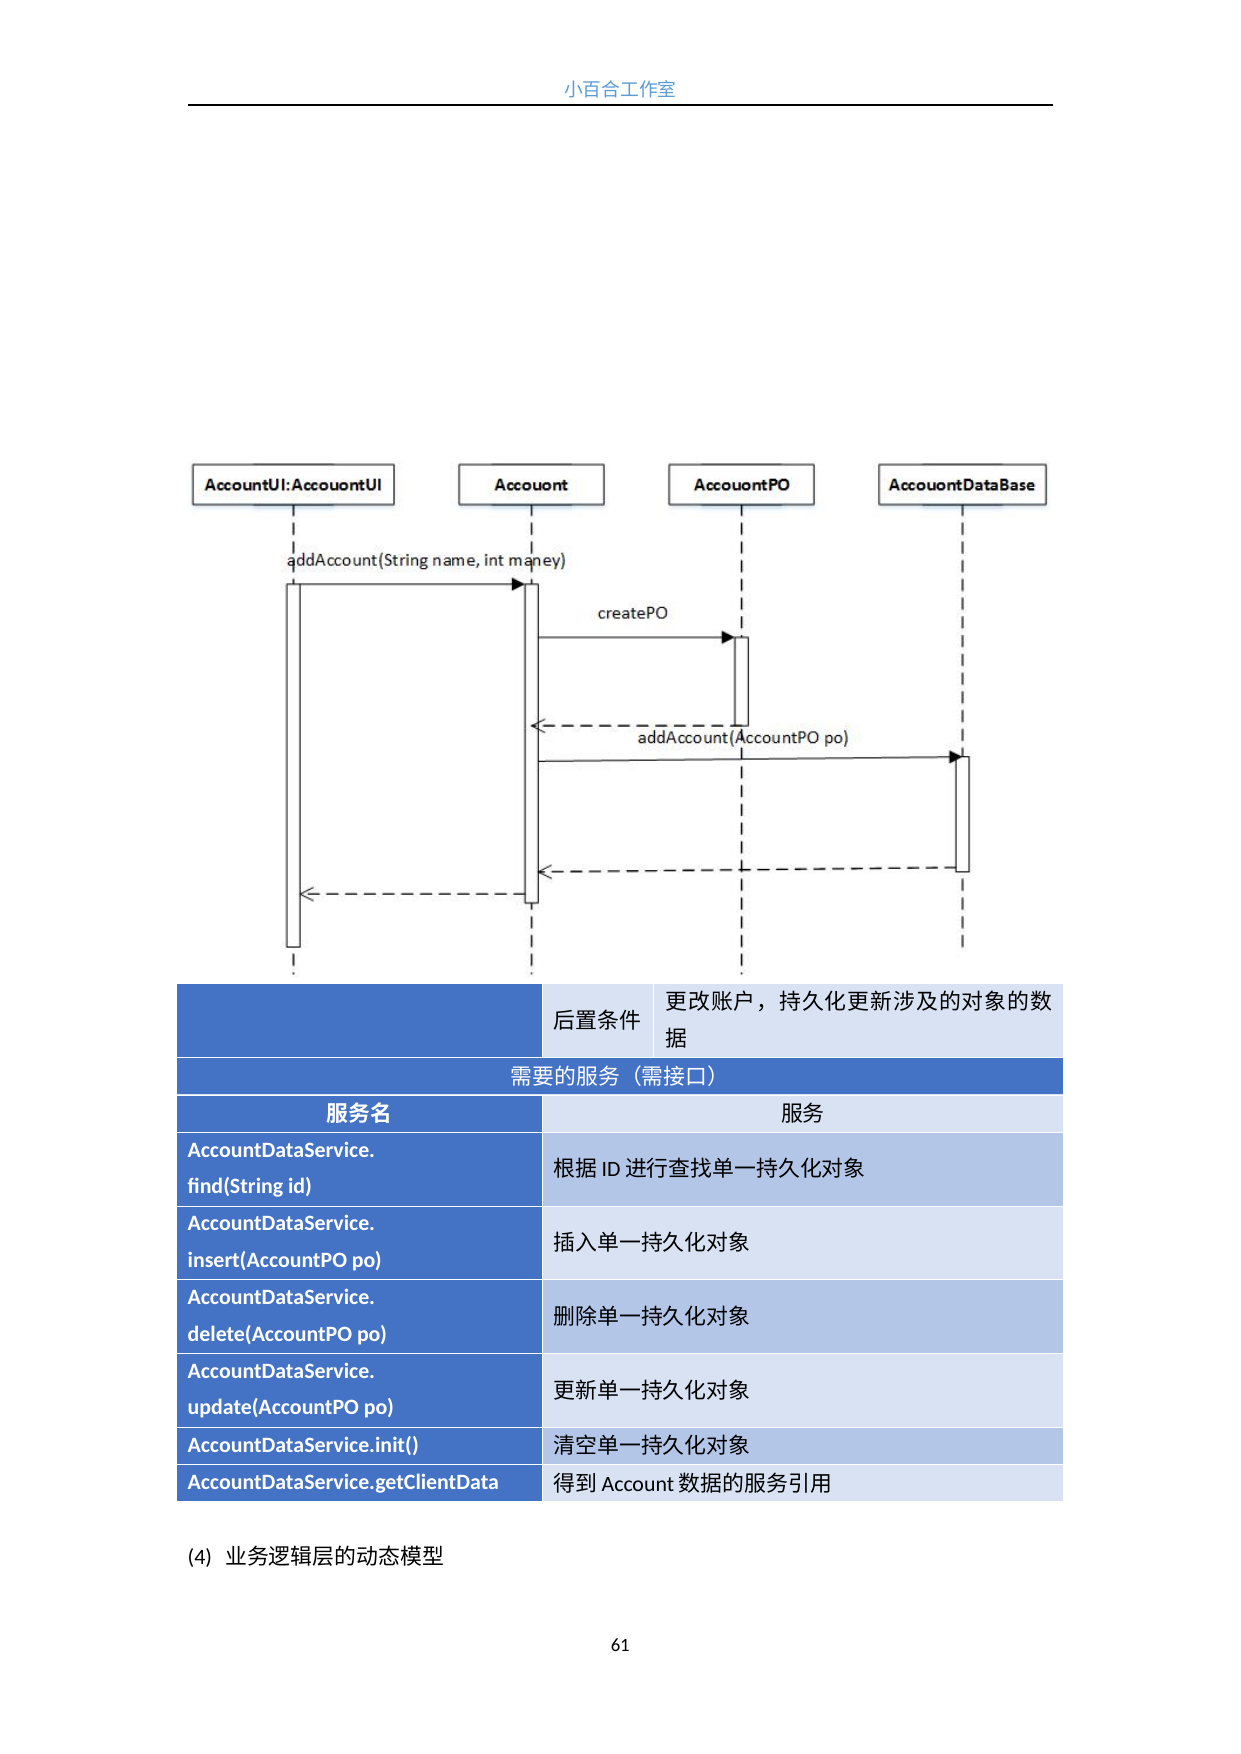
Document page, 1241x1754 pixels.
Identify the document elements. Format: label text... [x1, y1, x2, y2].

table_cell 更改账户，持久化更新涉及的对象的数据 [654, 984, 1063, 1057]
table_cell AccountDataService.getClientData [177, 1465, 542, 1501]
table_cell 得到Account数据的服务引用 [543, 1465, 1063, 1501]
table_cell 删除单一持久化对象 [543, 1280, 1063, 1353]
table_cell 需要的服务（需接口） [177, 1058, 1063, 1094]
table_cell 后置条件 [543, 984, 653, 1057]
table_cell 清空单一持久化对象 [543, 1428, 1063, 1464]
table_cell 服务 [543, 1096, 1063, 1132]
list 业务逻辑层的动态模型 [187, 1539, 1053, 1571]
table_cell 根据ID进行查找单一持久化对象 [543, 1133, 1063, 1206]
table_cell AccountDataService. delete(AccountPO po) [177, 1280, 542, 1353]
table_cell AccountDataService. insert(AccountPO po) [177, 1207, 542, 1279]
table_cell 更新单一持久化对象 [543, 1354, 1063, 1427]
table_cell AccountDataService. find(String id) [177, 1133, 542, 1206]
table_cell AccountDataService. update(AccountPO po) [177, 1354, 542, 1427]
table_cell AccountDataService.init() [177, 1428, 542, 1464]
table_cell 插入单一持久化对象 [543, 1207, 1063, 1279]
picture [187, 461, 1053, 983]
table_cell 服务名 [177, 1096, 542, 1132]
